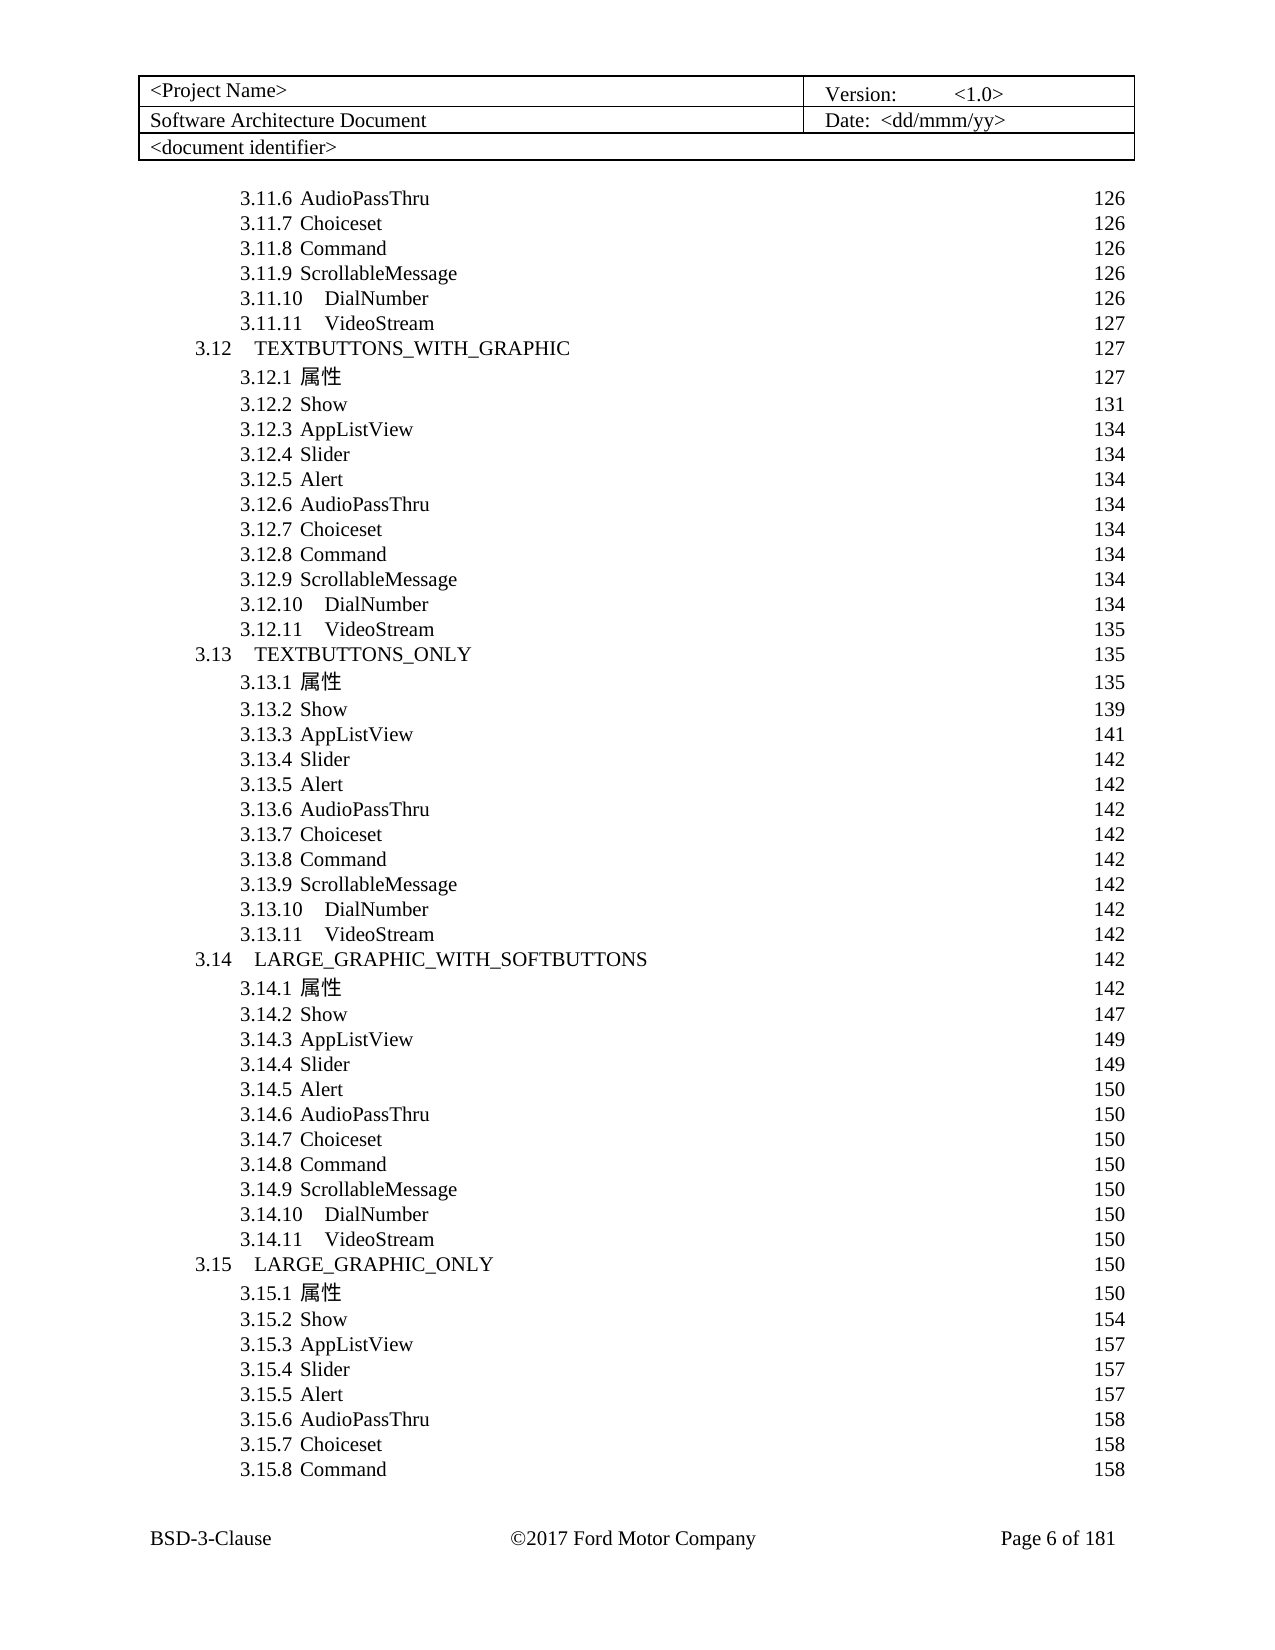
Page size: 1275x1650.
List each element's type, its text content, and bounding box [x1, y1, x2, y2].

text 3.15.7 Choiceset 158 [240, 1431, 1125, 1456]
text 3.15.1 属性 150 [240, 1276, 1125, 1306]
text 3.14.11 VideoStream 150 [240, 1226, 1125, 1251]
text 3.14.8 Command 150 [240, 1151, 1125, 1176]
text 3.13.1 属性 135 [240, 666, 1125, 696]
text 3.13.3 AppListView 141 [240, 721, 1125, 746]
text 3.15.8 Command 158 [240, 1456, 1125, 1481]
text 3.13.6 AudioPassThru 142 [240, 796, 1125, 821]
text 3.13.7 Choiceset 142 [240, 821, 1125, 846]
text 3.11.9 ScrollableMessage 126 [240, 260, 1125, 285]
text 3.15 LARGE_GRAPHIC_ONLY 150 [195, 1251, 1050, 1276]
text 3.12.10 DialNumber 134 [240, 591, 1125, 616]
text 3.12.8 Command 134 [240, 541, 1125, 566]
text 3.14.2 Show 147 [240, 1001, 1125, 1026]
text 3.14.7 Choiceset 150 [240, 1126, 1125, 1151]
text 3.12.3 AppListView 134 [240, 416, 1125, 441]
text 3.13.11 VideoStream 142 [240, 921, 1125, 946]
text 3.13.4 Slider 142 [240, 746, 1125, 771]
text 3.15.5 Alert 157 [240, 1381, 1125, 1406]
text 3.12.4 Slider 134 [240, 441, 1125, 466]
text 3.13.2 Show 139 [240, 696, 1125, 721]
text 3.12.5 Alert 134 [240, 466, 1125, 491]
text 3.14.6 AudioPassThru 150 [240, 1101, 1125, 1126]
text 3.14.5 Alert 150 [240, 1076, 1125, 1101]
text 3.14.4 Slider 149 [240, 1051, 1125, 1076]
text 3.15.4 Slider 157 [240, 1356, 1125, 1381]
text 3.12.6 AudioPassThru 134 [240, 491, 1125, 516]
text 3.13.9 ScrollableMessage 142 [240, 871, 1125, 896]
text 3.14.1 属性 142 [240, 971, 1125, 1001]
text 3.13.8 Command 142 [240, 846, 1125, 871]
text 3.12.2 Show 131 [240, 391, 1125, 416]
text 3.11.10 DialNumber 126 [240, 285, 1125, 310]
text 3.14.10 DialNumber 150 [240, 1201, 1125, 1226]
text 3.13.10 DialNumber 142 [240, 896, 1125, 921]
text 3.15.3 AppListView 157 [240, 1331, 1125, 1356]
text 3.12.11 VideoStream 135 [240, 616, 1125, 641]
text 3.13.5 Alert 142 [240, 771, 1125, 796]
text 3.12 TEXTBUTTONS_WITH_GRAPHIC 127 [195, 335, 1050, 360]
text 3.11.7 Choiceset 126 [240, 210, 1125, 235]
text 3.12.7 Choiceset 134 [240, 516, 1125, 541]
text 3.11.8 Command 126 [240, 235, 1125, 260]
text 3.14 LARGE_GRAPHIC_WITH_SOFTBUTTONS 142 [195, 946, 1050, 971]
text 3.11.6 AudioPassThru 126 [240, 185, 1125, 210]
text 3.15.6 AudioPassThru 158 [240, 1406, 1125, 1431]
text 3.11.11 VideoStream 127 [240, 310, 1125, 335]
text 3.12.9 ScrollableMessage 134 [240, 566, 1125, 591]
text 3.14.3 AppListView 149 [240, 1026, 1125, 1051]
text 3.15.2 Show 154 [240, 1306, 1125, 1331]
text 3.12.1 属性 127 [240, 360, 1125, 391]
text 3.14.9 ScrollableMessage 150 [240, 1176, 1125, 1201]
text 3.13 TEXTBUTTONS_ONLY 135 [195, 641, 1050, 666]
